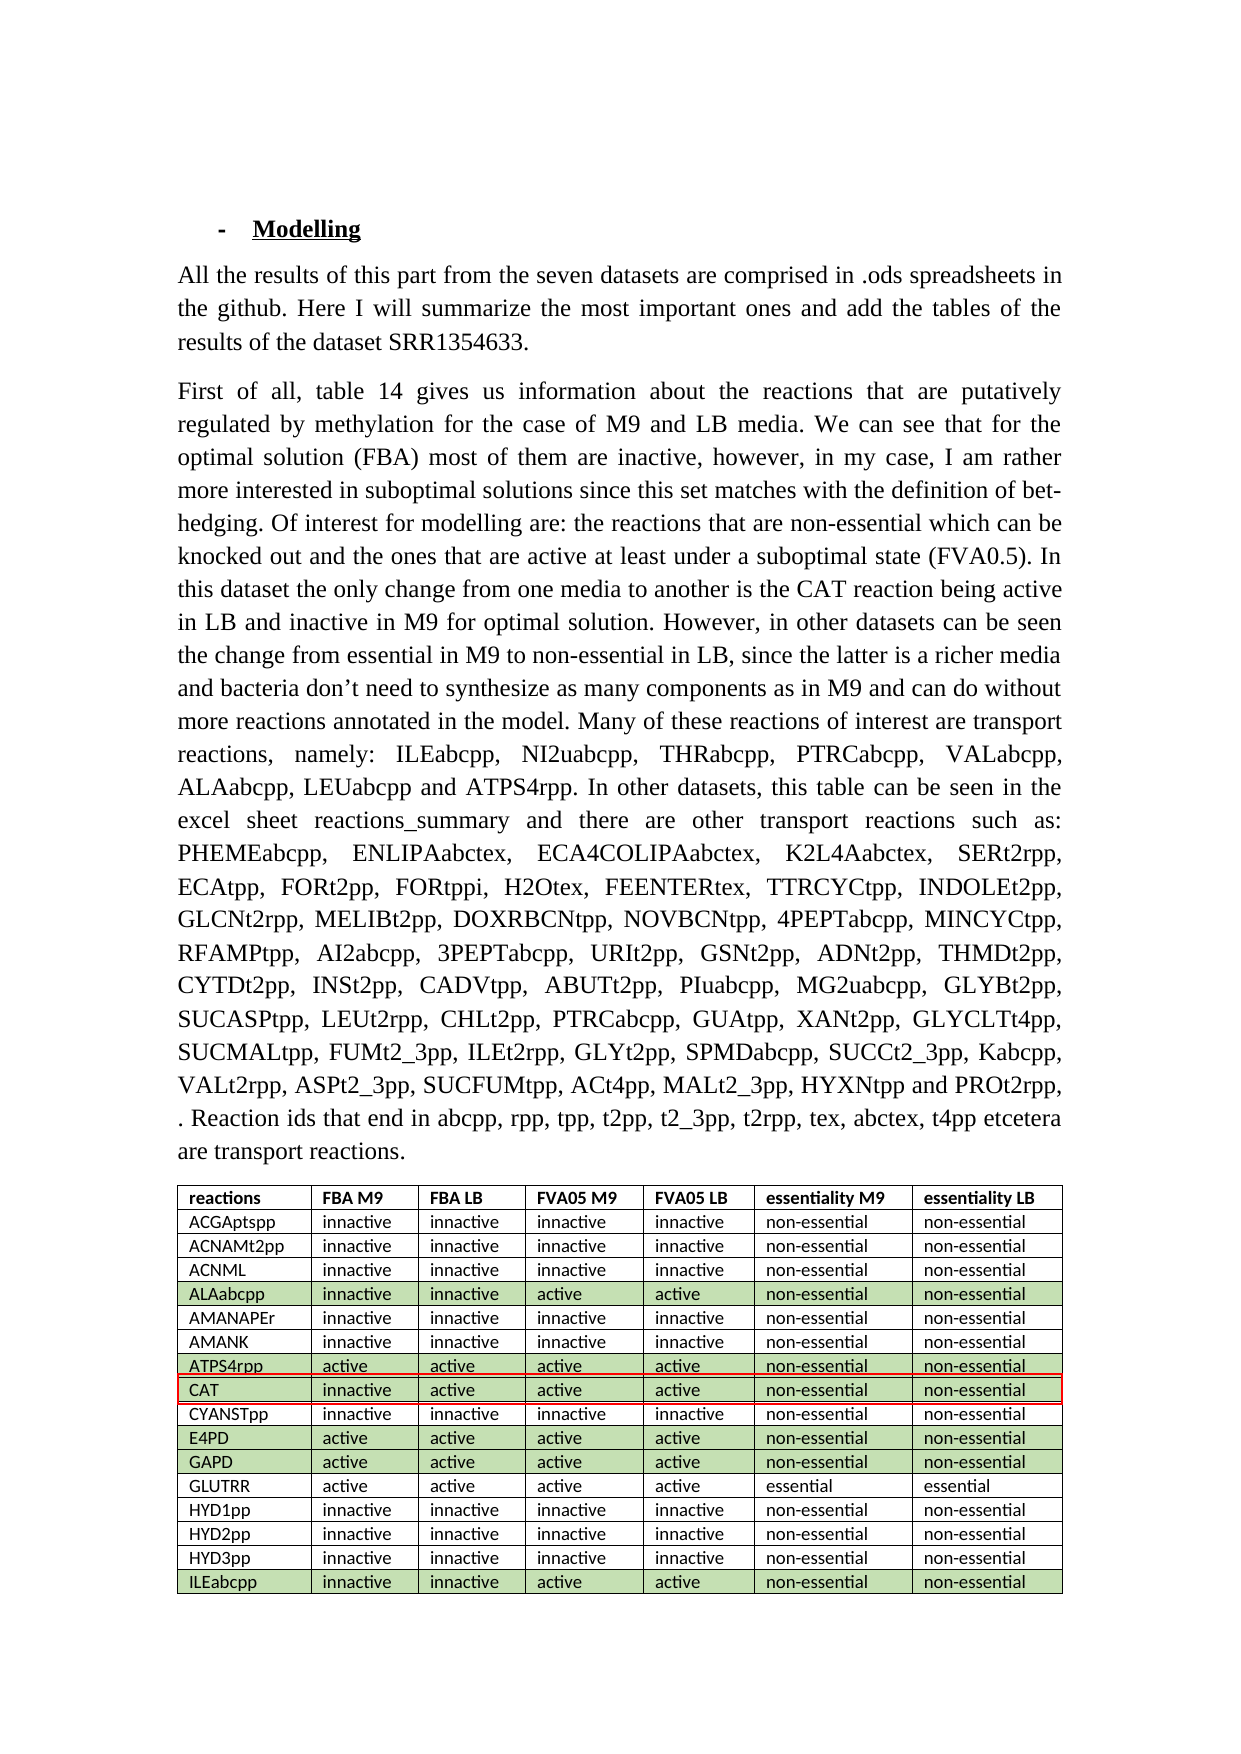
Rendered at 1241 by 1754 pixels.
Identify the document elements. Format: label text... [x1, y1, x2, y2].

table_cell innactive [312, 1405, 418, 1425]
table_cell HYD3pp [178, 1546, 311, 1569]
table_cell active [644, 1570, 754, 1593]
table_cell innactive [419, 1570, 525, 1593]
table_cell HYD1pp [178, 1498, 311, 1521]
table_cell non-essential [913, 1546, 1062, 1569]
text All the results of this part from the seven datasets are comprised in .ods spreadsheets in the github. Here I will summarize the most important ones and add the tables of the results of the dataset SRR1354633. [177, 261, 1063, 355]
table_cell ILEabcpp [178, 1570, 311, 1593]
table_cell non-essential [755, 1282, 912, 1305]
table_cell E4PD [178, 1426, 311, 1449]
table_cell active [644, 1282, 754, 1305]
table_cell innactive [419, 1258, 525, 1281]
table_cell non-essential [755, 1234, 912, 1257]
table_cell innactive [312, 1570, 418, 1593]
table_cell innactive [526, 1405, 643, 1425]
table_cell innactive [312, 1330, 418, 1353]
table_cell innactive [312, 1546, 418, 1569]
table_cell innactive [312, 1258, 418, 1281]
table_cell non-essential [755, 1258, 912, 1281]
table_cell innactive [526, 1498, 643, 1521]
table_cell active [644, 1426, 754, 1449]
table_cell non-essential [755, 1498, 912, 1521]
table_header FBA M9 [312, 1186, 418, 1209]
table_cell non-essential [913, 1450, 1062, 1473]
table_cell AMANAPEr [178, 1306, 311, 1329]
table_cell non-essential [913, 1426, 1062, 1449]
table_cell active [312, 1426, 418, 1449]
table_cell active [312, 1450, 418, 1473]
table_cell essential [913, 1474, 1062, 1497]
table_cell innactive [644, 1234, 754, 1257]
table_cell non-essential [755, 1354, 912, 1373]
table_cell CAT [179, 1378, 311, 1401]
table_cell innactive [644, 1498, 754, 1521]
table_header reactions [178, 1186, 311, 1209]
table_cell active [312, 1474, 418, 1497]
table_cell active [526, 1474, 643, 1497]
table_cell active [526, 1378, 643, 1401]
table_cell innactive [644, 1522, 754, 1545]
table_cell innactive [644, 1546, 754, 1569]
table_cell active [526, 1450, 643, 1473]
table_cell AMANK [178, 1330, 311, 1353]
table_cell innactive [312, 1282, 418, 1305]
table_cell innactive [419, 1306, 525, 1329]
table_cell innactive [312, 1498, 418, 1521]
table_cell innactive [526, 1210, 643, 1233]
table_cell non-essential [755, 1546, 912, 1569]
table_cell innactive [419, 1546, 525, 1569]
table_cell non-essential [913, 1378, 1061, 1401]
table_header essentiality LB [913, 1186, 1062, 1209]
table_cell innactive [419, 1330, 525, 1353]
table_cell innactive [526, 1546, 643, 1569]
table_cell non-essential [913, 1282, 1062, 1305]
table_header FVA05 M9 [526, 1186, 643, 1209]
table_cell ALAabcpp [178, 1282, 311, 1305]
table_header FBA LB [419, 1186, 525, 1209]
table_cell innactive [419, 1498, 525, 1521]
table_cell non-essential [755, 1570, 912, 1593]
table_cell non-essential [913, 1330, 1062, 1353]
table_cell non-essential [913, 1258, 1062, 1281]
table_cell HYD2pp [178, 1522, 311, 1545]
table_cell non-essential [755, 1405, 912, 1425]
table_cell non-essential [755, 1378, 912, 1401]
table_cell non-essential [913, 1234, 1062, 1257]
list Modelling [215, 214, 1063, 244]
table_cell active [644, 1378, 754, 1401]
table_cell innactive [526, 1522, 643, 1545]
table_cell essential [755, 1474, 912, 1497]
text First of all, table 14 gives us information about the reactions that are putatively regulated by methylation for the case of M9 and LB media. We can see that for the optimal solution (FBA) most of them are inactive, however, in my case, I am rather more interested in suboptimal solutions since this set matches with the definition of bet-hedging. Of interest for modelling are: the reactions that are non-essential which can be knocked out and the ones that are active at least under a suboptimal state (FVA0.5). In this dataset the only change from one media to another is the CAT reaction being active in LB and inactive in M9 for optimal solution. However, in other datasets can be seen the change from essential in M9 to non-essential in LB, since the latter is a richer media and bacteria don’t need to synthesize as many components as in M9 and can do without more reactions annotated in the model. Many of these reactions of interest are transport reactions, namely: ILEabcpp, NI2uabcpp, THRabcpp, PTRCabcpp, VALabcpp, ALAabcpp, LEUabcpp and ATPS4rpp. In other datasets, this table can be seen in the excel sheet reactions_summary and there are other transport reactions such as: PHEMEabcpp, ENLIPAabctex, ECA4COLIPAabctex, K2L4Aabctex, SERt2rpp, ECAtpp, FORt2pp, FORtppi, H2Otex, FEENTERtex, TTRCYCtpp, INDOLEt2pp, GLCNt2rpp, MELIBt2pp, DOXRBCNtpp, NOVBCNtpp, 4PEPTabcpp, MINCYCtpp, RFAMPtpp, AI2abcpp, 3PEPTabcpp, URIt2pp, GSNt2pp, ADNt2pp, THMDt2pp, CYTDt2pp, INSt2pp, CADVtpp, ABUTt2pp, PIuabcpp, MG2uabcpp, GLYBt2pp, SUCASPtpp, LEUt2rpp, CHLt2pp, PTRCabcpp, GUAtpp, XANt2pp, GLYCLTt4pp, SUCMALtpp, FUMt2_3pp, ILEt2rpp, GLYt2pp, SPMDabcpp, SUCCt2_3pp, Kabcpp, VALt2rpp, ASPt2_3pp, SUCFUMtpp, ACt4pp, MALt2_3pp, HYXNtpp and PROt2rpp, . Reaction ids that end in abcpp, rpp, tpp, t2pp, t2_3pp, t2rpp, tex, abctex, t4pp etcetera are transport reactions. [177, 376, 1063, 1164]
table_cell ACNAMt2pp [178, 1234, 311, 1257]
table_cell innactive [526, 1258, 643, 1281]
table_cell non-essential [913, 1522, 1062, 1545]
table_cell ATPS4rpp [178, 1354, 311, 1373]
table_cell innactive [312, 1210, 418, 1233]
table_cell ACNML [178, 1258, 311, 1281]
table_cell non-essential [913, 1306, 1062, 1329]
table_cell innactive [644, 1306, 754, 1329]
table_cell non-essential [755, 1330, 912, 1353]
table_cell non-essential [913, 1570, 1062, 1593]
table_cell innactive [312, 1306, 418, 1329]
table_cell active [526, 1282, 643, 1305]
table_cell active [526, 1426, 643, 1449]
table_cell innactive [526, 1306, 643, 1329]
table_header essentiality M9 [755, 1186, 912, 1209]
table_cell active [419, 1474, 525, 1497]
table_header FVA05 LB [644, 1186, 754, 1209]
table_cell active [644, 1474, 754, 1497]
table_cell innactive [419, 1282, 525, 1305]
table_cell innactive [419, 1522, 525, 1545]
table_cell non-essential [913, 1354, 1062, 1373]
table_cell CYANSTpp [178, 1405, 311, 1425]
table_cell innactive [419, 1405, 525, 1425]
table_cell innactive [312, 1234, 418, 1257]
table_cell innactive [644, 1258, 754, 1281]
table_cell GLUTRR [178, 1474, 311, 1497]
table_cell innactive [644, 1210, 754, 1233]
table_cell innactive [419, 1210, 525, 1233]
table_cell non-essential [755, 1210, 912, 1233]
table_cell non-essential [913, 1405, 1062, 1425]
table_cell active [312, 1354, 418, 1373]
table_cell active [526, 1570, 643, 1593]
table_cell non-essential [755, 1522, 912, 1545]
table_cell innactive [644, 1405, 754, 1425]
table_cell active [644, 1354, 754, 1373]
table_cell ACGAptspp [178, 1210, 311, 1233]
table_cell innactive [526, 1234, 643, 1257]
table_cell non-essential [913, 1498, 1062, 1521]
table_cell active [526, 1354, 643, 1373]
table_cell non-essential [755, 1306, 912, 1329]
table_cell innactive [312, 1522, 418, 1545]
table_cell active [419, 1426, 525, 1449]
table_cell active [419, 1378, 525, 1401]
table_cell non-essential [913, 1210, 1062, 1233]
table_cell innactive [419, 1234, 525, 1257]
table_cell GAPD [178, 1450, 311, 1473]
table_cell active [644, 1450, 754, 1473]
table_cell innactive [644, 1330, 754, 1353]
table_cell non-essential [755, 1450, 912, 1473]
table_cell innactive [526, 1330, 643, 1353]
table_cell innactive [312, 1378, 418, 1401]
table_cell active [419, 1450, 525, 1473]
table_cell active [419, 1354, 525, 1373]
table_cell non-essential [755, 1426, 912, 1449]
